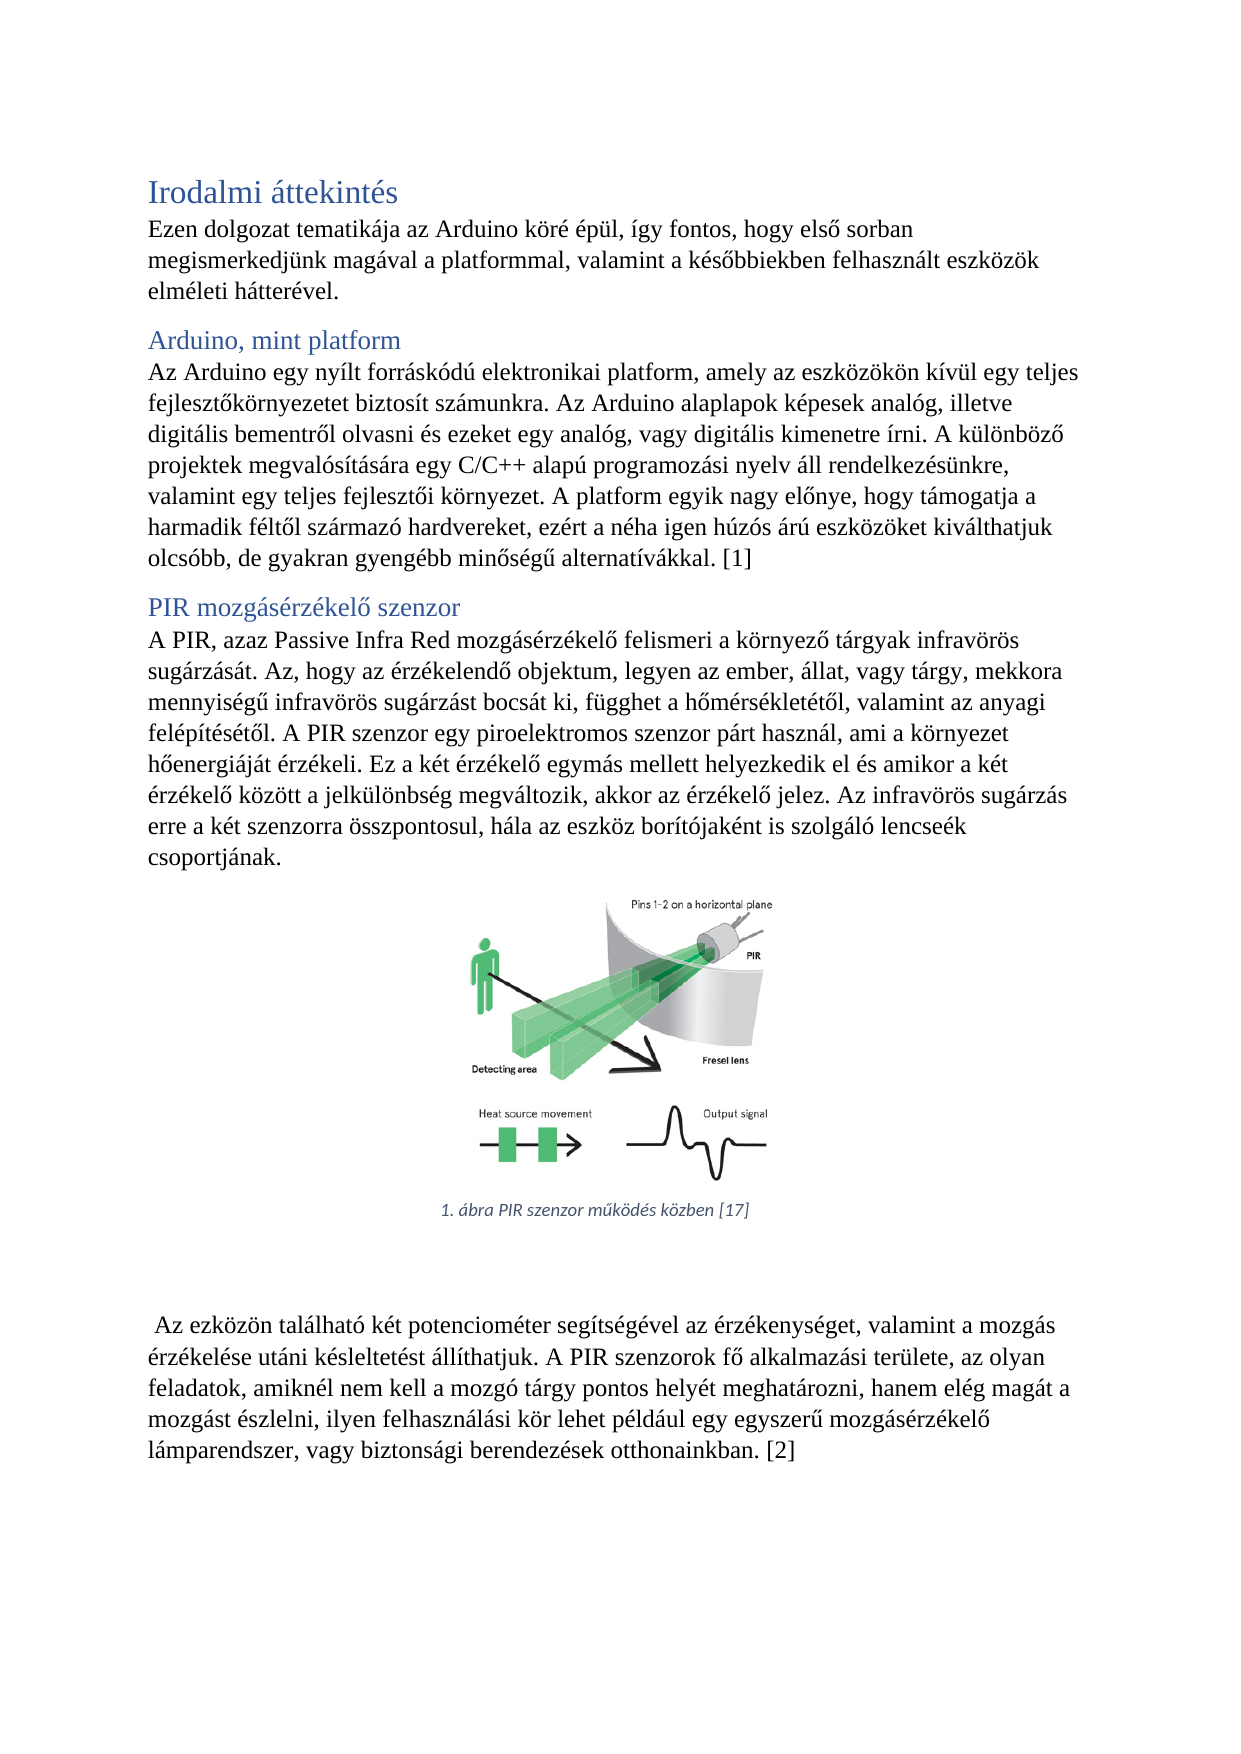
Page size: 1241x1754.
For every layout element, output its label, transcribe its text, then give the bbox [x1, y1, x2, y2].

picture [440, 883, 801, 1189]
text A PIR, azaz Passive Infra Red mozgásérzékelő felismeri a környező tárgyak infravörös sugárzását. Az, hogy az érzékelendő objektum, legyen az ember, állat, vagy tárgy, mekkora mennyiségű infravörös sugárzást bocsát ki, függhet a hőmérsékletétől, valamint az anyagi felépítésétől. A PIR szenzor egy piroelektromos szenzor párt használ, ami a környezet hőenergiáját érzékeli. Ez a két érzékelő egymás mellett helyezkedik el és amikor a két érzékelő között a jelkülönbség megváltozik, akkor az érzékelő jelez. Az infravörös sugárzás erre a két szenzorra összpontosul, hála az eszköz borítójaként is szolgáló lencseék csoportjának. [148, 625, 1093, 871]
subtitle Arduino, mint platform [148, 324, 1093, 355]
text Az Arduino egy nyílt forráskódú elektronikai platform, amely az eszközökön kívül egy teljes fejlesztőkörnyezetet biztosít számunkra. Az Arduino alaplapok képesek analóg, illetve digitális bementről olvasni és ezeket egy analóg, vagy digitális kimenetre írni. A különböző projektek megvalósítására egy C/C++ alapú programozási nyelv áll rendelkezésünkre, valamint egy teljes fejlesztői környezet. A platform egyik nagy előnye, hogy támogatja a harmadik féltől származó hardvereket, ezért a néha igen húzós árú eszközöket kiválthatjuk olcsóbb, de gyakran gyengébb minőségű alternatívákkal. [148, 357, 1093, 572]
text Ezen dolgozat tematikája az Arduino köré épül, így fontos, hogy első sorban megismerkedjünk magával a platformmal, valamint a későbbiekben felhasznált eszközök elméleti hátterével. [148, 214, 1093, 305]
text Az ezközön található két potenciométer segítségével az érzékenységet, valamint a mozgás érzékelése utáni késleltetést állíthatjuk. A PIR szenzorok fő alkalmazási területe, az olyan feladatok, amiknél nem kell a mozgó tárgy pontos helyét meghatározni, hanem elég magát a mozgást észlelni, ilyen felhasználási kör lehet például egy egyszerű mozgásérzékelő lámparendszer, vagy biztonsági berendezések otthonainkban. [148, 1311, 1093, 1463]
subtitle PIR mozgásérzékelő szenzor [148, 591, 1093, 622]
subtitle Irodalmi áttekintés [148, 173, 1093, 211]
